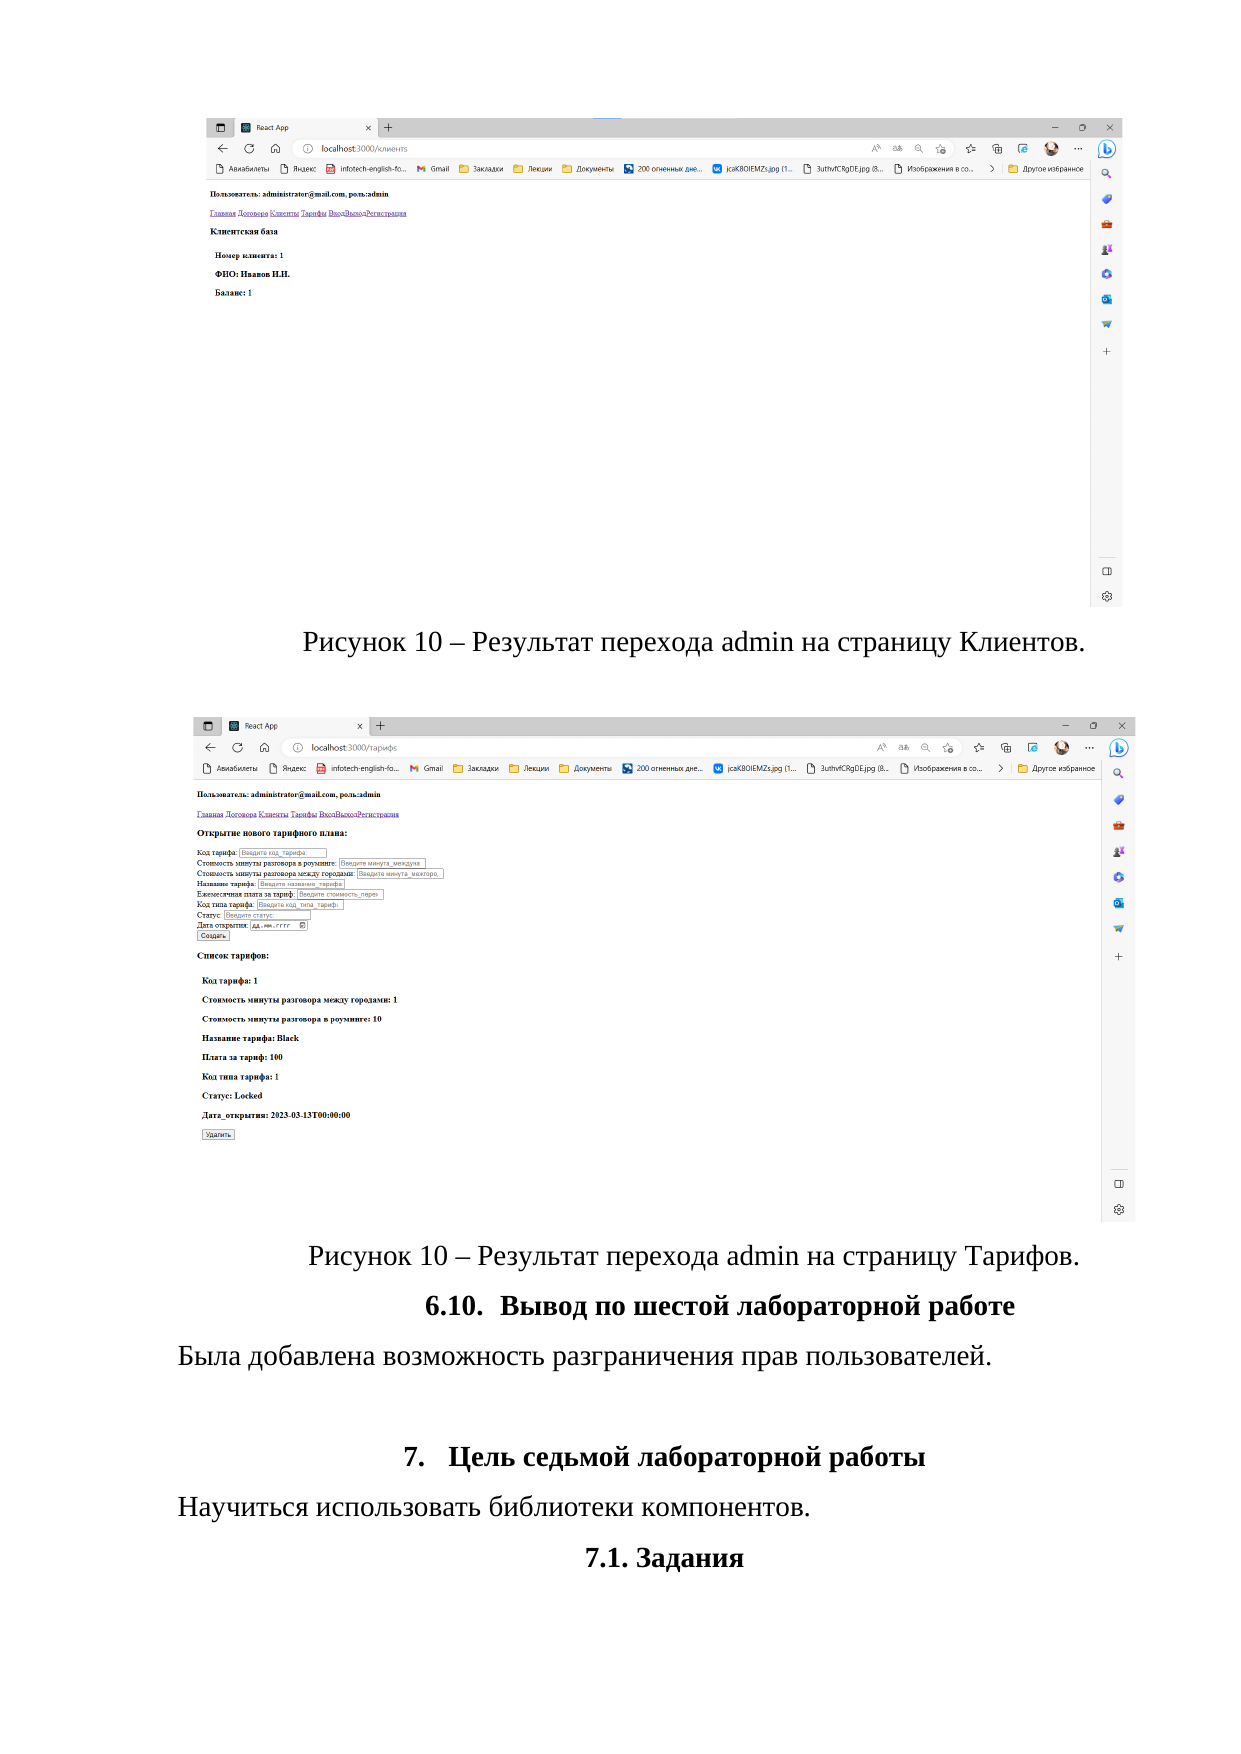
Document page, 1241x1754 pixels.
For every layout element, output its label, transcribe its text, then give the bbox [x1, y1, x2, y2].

text 7.1. Задания [177, 1540, 1152, 1573]
list Цель седьмой лабораторной работы [177, 1439, 1152, 1473]
picture [206, 118, 1123, 607]
text Рисунок 10 – Результат перехода admin на страницу Клиентов. [177, 624, 1152, 657]
text Рисунок 10 – Результат перехода admin на страницу Тарифов. [177, 1238, 1152, 1271]
list Вывод по шестой лабораторной работе [288, 1288, 1152, 1322]
picture [193, 717, 1136, 1222]
text Была добавлена возможность разграничения прав пользователей. [177, 1338, 1152, 1372]
text Научиться использовать библиотеки компонентов. [177, 1489, 1152, 1523]
